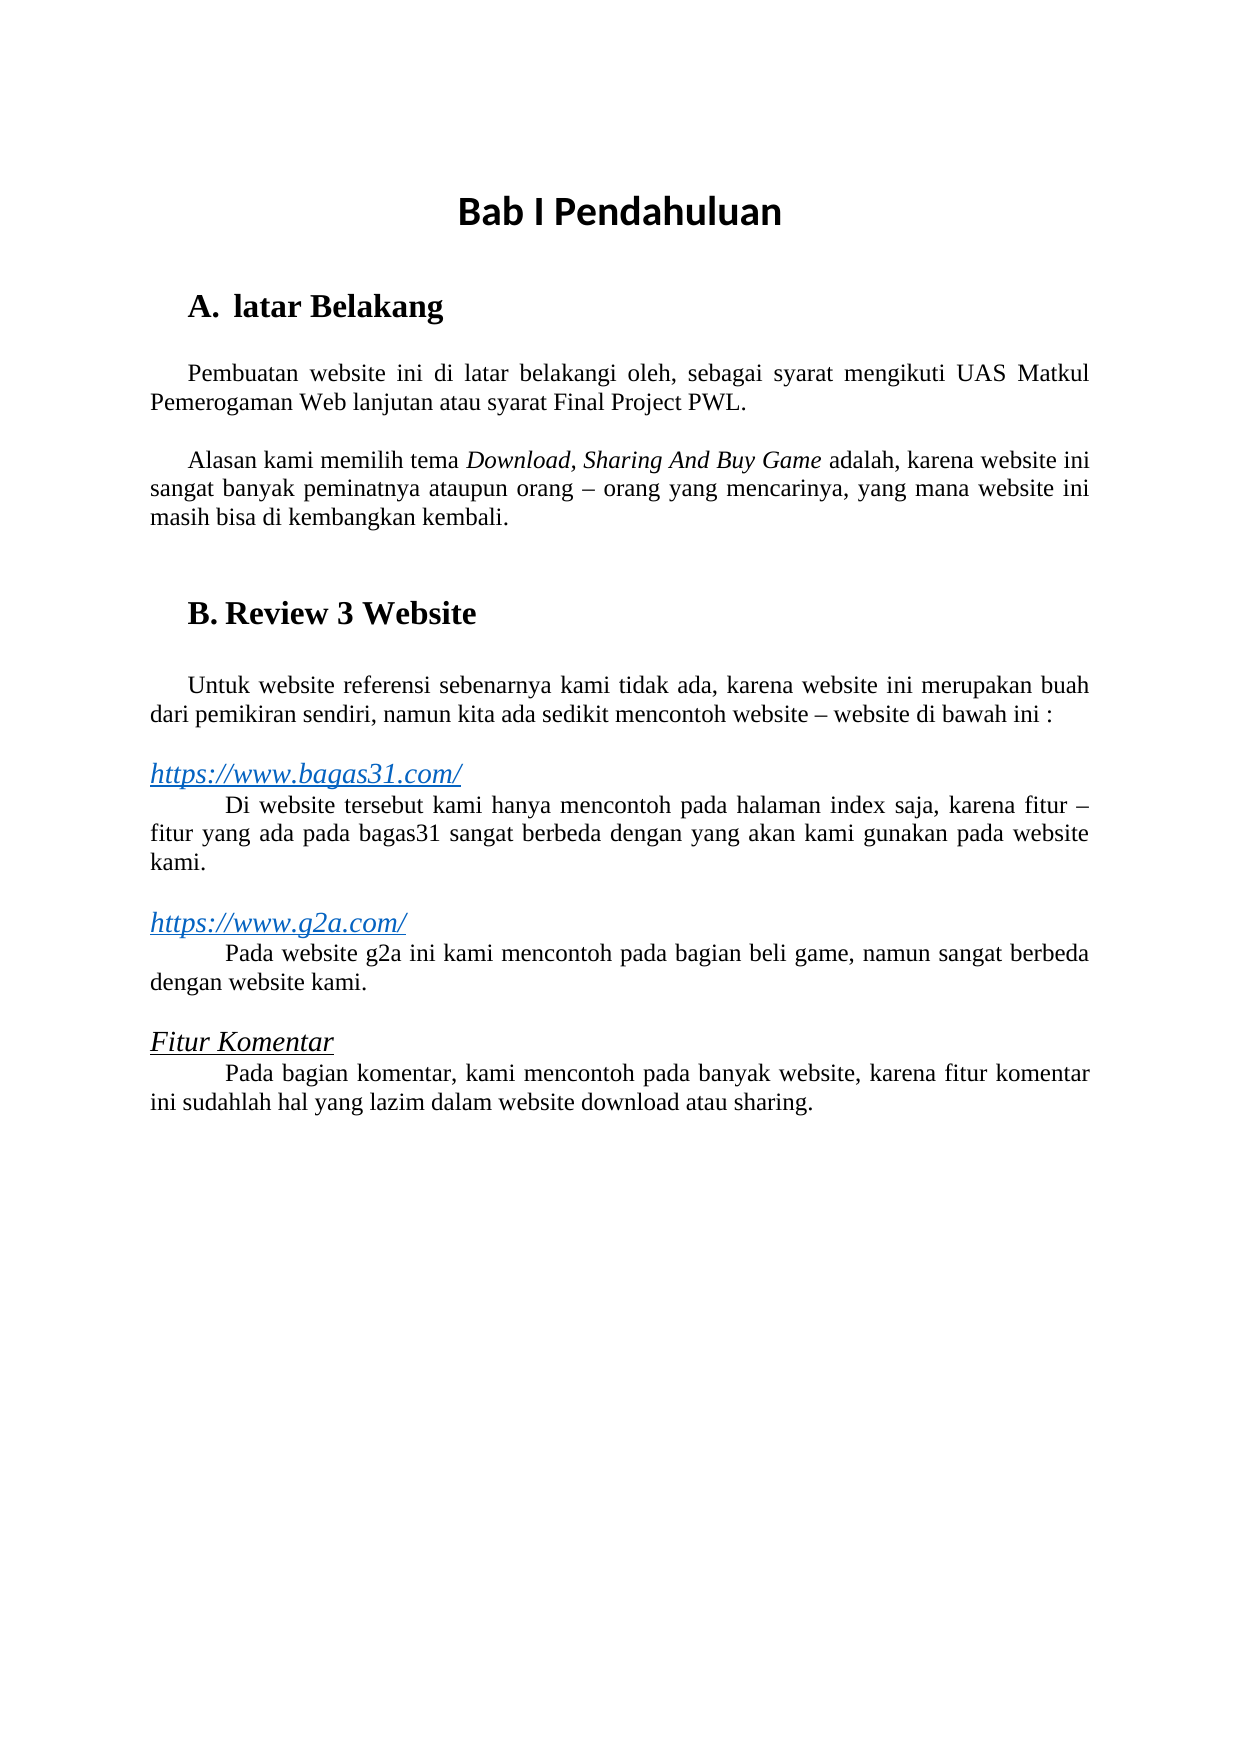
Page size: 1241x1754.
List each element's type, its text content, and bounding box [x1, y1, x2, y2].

text Fitur Komentar [150, 1024, 1090, 1058]
text Untuk website referensi sebenarnya kami tidak ada, karena website ini merupakan buah dari pemikiran sendiri, namun kita ada sedikit mencontoh website – website di bawah ini : [150, 670, 1090, 727]
text Di website tersebut kami hanya mencontoh pada halaman index saja, karena fitur – fitur yang ada pada bagas31 sangat berbeda dengan yang akan kami gunakan pada website kami. [150, 790, 1090, 876]
text Alasan kami memilih tema Download, Sharing And Buy Game adalah, karena website ini sangat banyak peminatnya ataupun orang – orang yang mencarinya, yang mana website ini masih bisa di kembangkan kembali. [150, 445, 1090, 531]
text Bab I Pendahuluan [150, 185, 1090, 236]
text Pada website g2a ini kami mencontoh pada bagian beli game, namun sangat berbeda dengan website kami. [150, 938, 1090, 996]
text Pembuatan website ini di latar belakangi oleh, sebagai syarat mengikuti UAS Matkul Pemerogaman Web lanjutan atau syarat Final Project PWL. [150, 358, 1090, 416]
list latar Belakang [187, 287, 1090, 325]
text https://www.bagas31.com/ [150, 756, 1090, 790]
text Pada bagian komentar, kami mencontoh pada banyak website, karena fitur komentar ini sudahlah hal yang lazim dalam website download atau sharing. [150, 1058, 1090, 1116]
text https://www.g2a.com/ [150, 905, 1090, 938]
list Review 3 Website [187, 593, 1090, 632]
